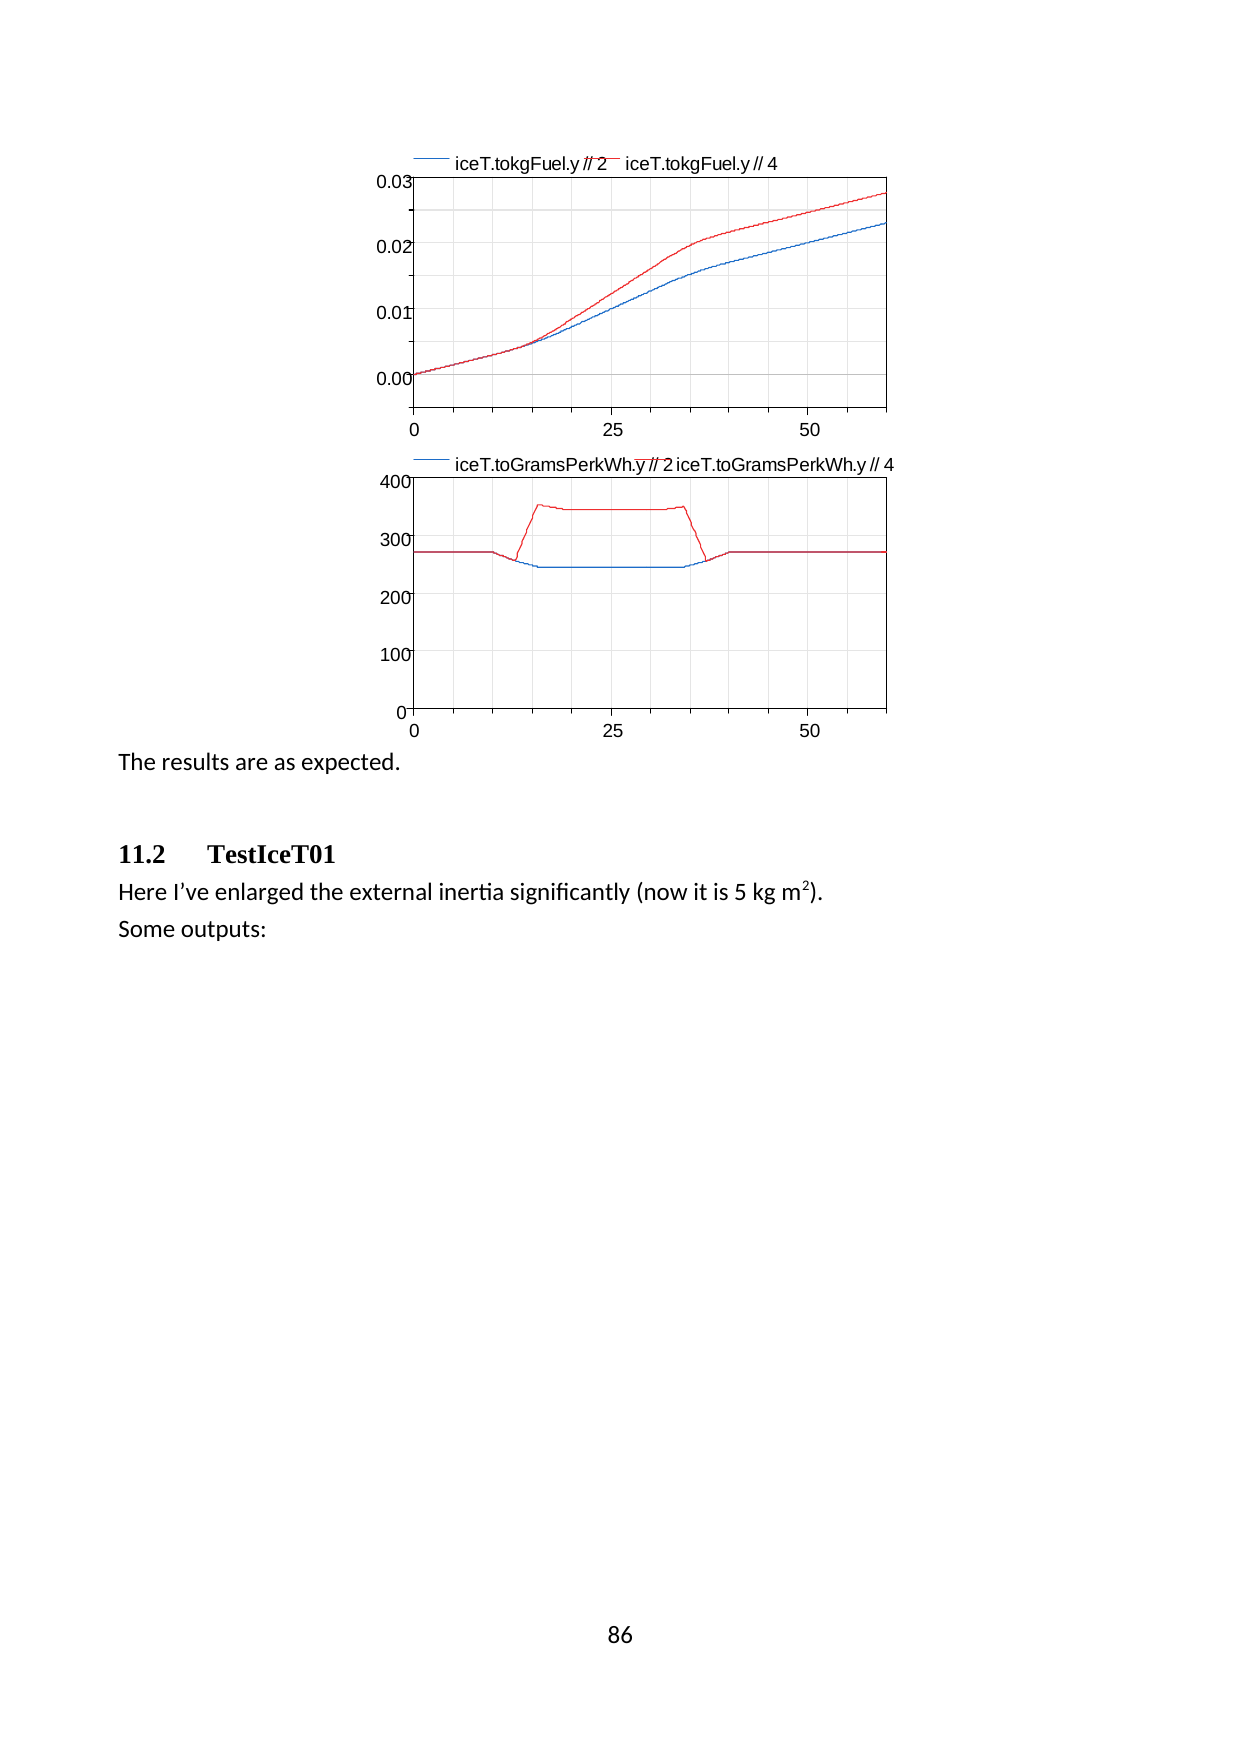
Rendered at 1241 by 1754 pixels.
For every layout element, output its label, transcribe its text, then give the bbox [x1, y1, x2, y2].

text Some outputs: [118, 913, 1122, 943]
text Here I’ve enlarged the external inertia significantly (now it is 5 kg m2). [118, 876, 1122, 906]
text The results are as expected. [118, 746, 1122, 777]
subtitle TestIceT01 [118, 838, 1122, 870]
